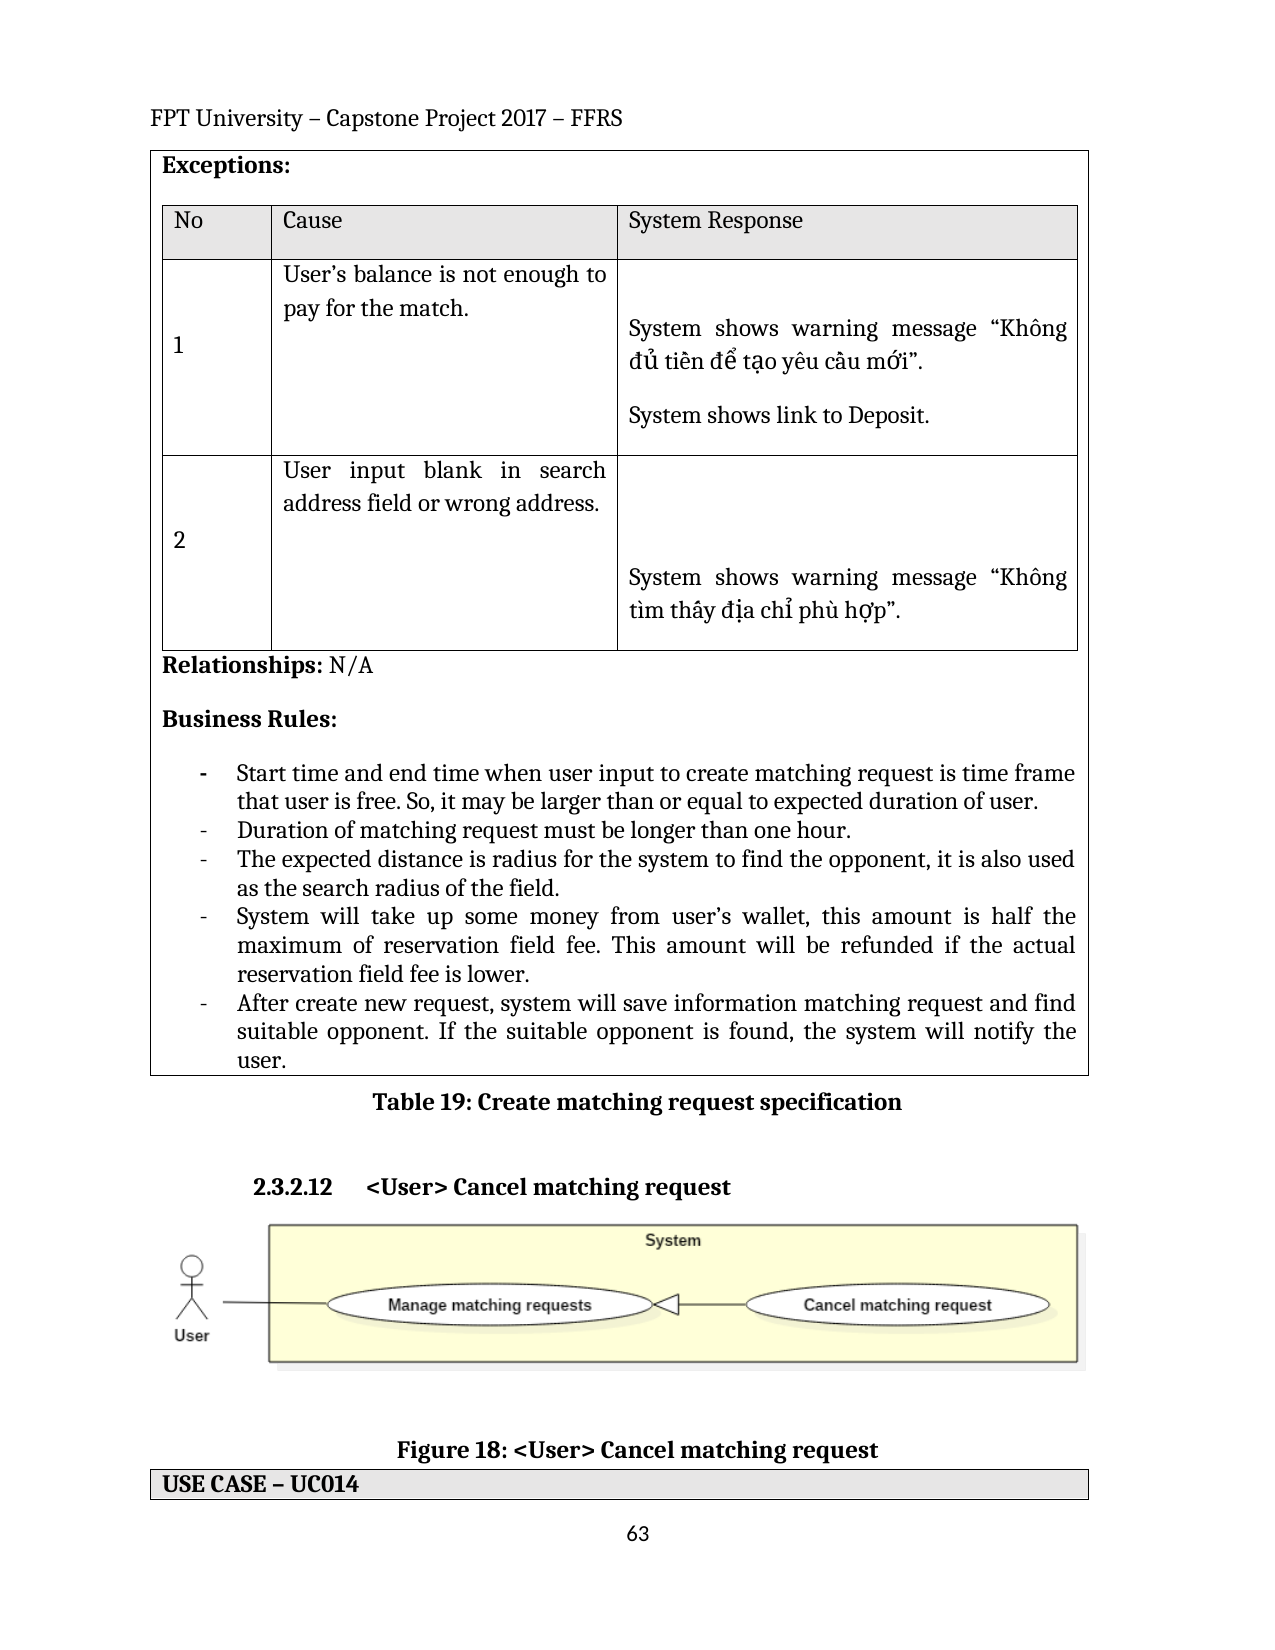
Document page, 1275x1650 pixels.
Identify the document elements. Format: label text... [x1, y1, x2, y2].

table_header USE CASE – UC014 [151, 1470, 1088, 1498]
subtitle <User> Cancel matching request [253, 1172, 1125, 1201]
list Table 19: Create matching request specification [150, 1088, 1125, 1117]
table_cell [151, 151, 1088, 1075]
picture [150, 1213, 1125, 1411]
text Figure 18: <User> Cancel matching request [150, 1436, 1125, 1464]
